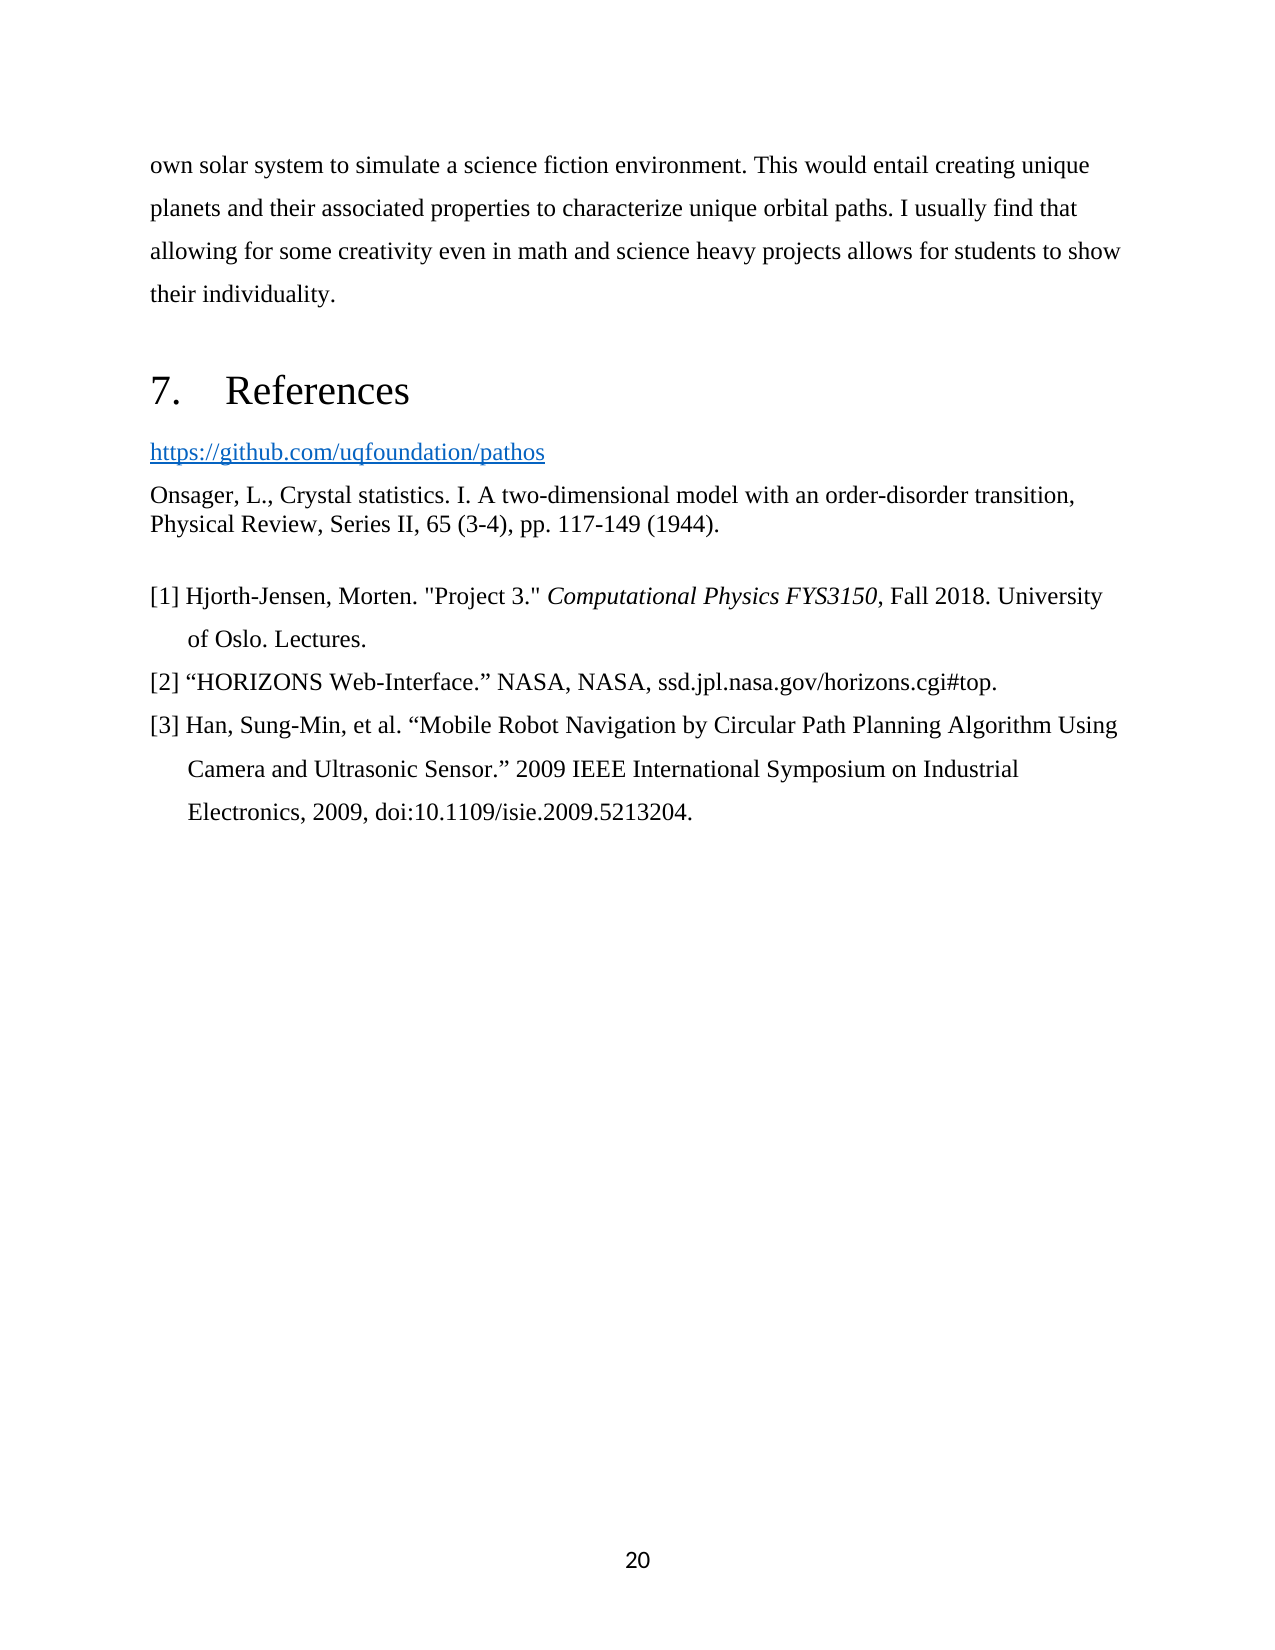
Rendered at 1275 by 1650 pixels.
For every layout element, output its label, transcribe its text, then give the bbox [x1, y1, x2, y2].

text Onsager, L., Crystal statistics. I. A two-dimensional model with an order-disorder transition, Physical Review, Series II, 65 (3-4), pp. 117-149 (1944). [150, 481, 1125, 538]
text https://github.com/uqfoundation/pathos [150, 437, 1125, 466]
text [2] “HORIZONS Web-Interface.” NASA, NASA, ssd.jpl.nasa.gov/horizons.cgi#top. [150, 667, 1125, 696]
text 7. References [150, 366, 1125, 413]
text [1] Hjorth-Jensen, Morten. "Project 3." Computational Physics FYS3150, Fall 2018. University of Oslo. Lectures. [150, 581, 1125, 653]
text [150, 150, 1125, 308]
text [3] Han, Sung-Min, et al. “Mobile Robot Navigation by Circular Path Planning Algorithm Using Camera and Ultrasonic Sensor.” 2009 IEEE International Symposium on Industrial Electronics, 2009, doi:10.1109/isie.2009.5213204. [150, 711, 1125, 826]
